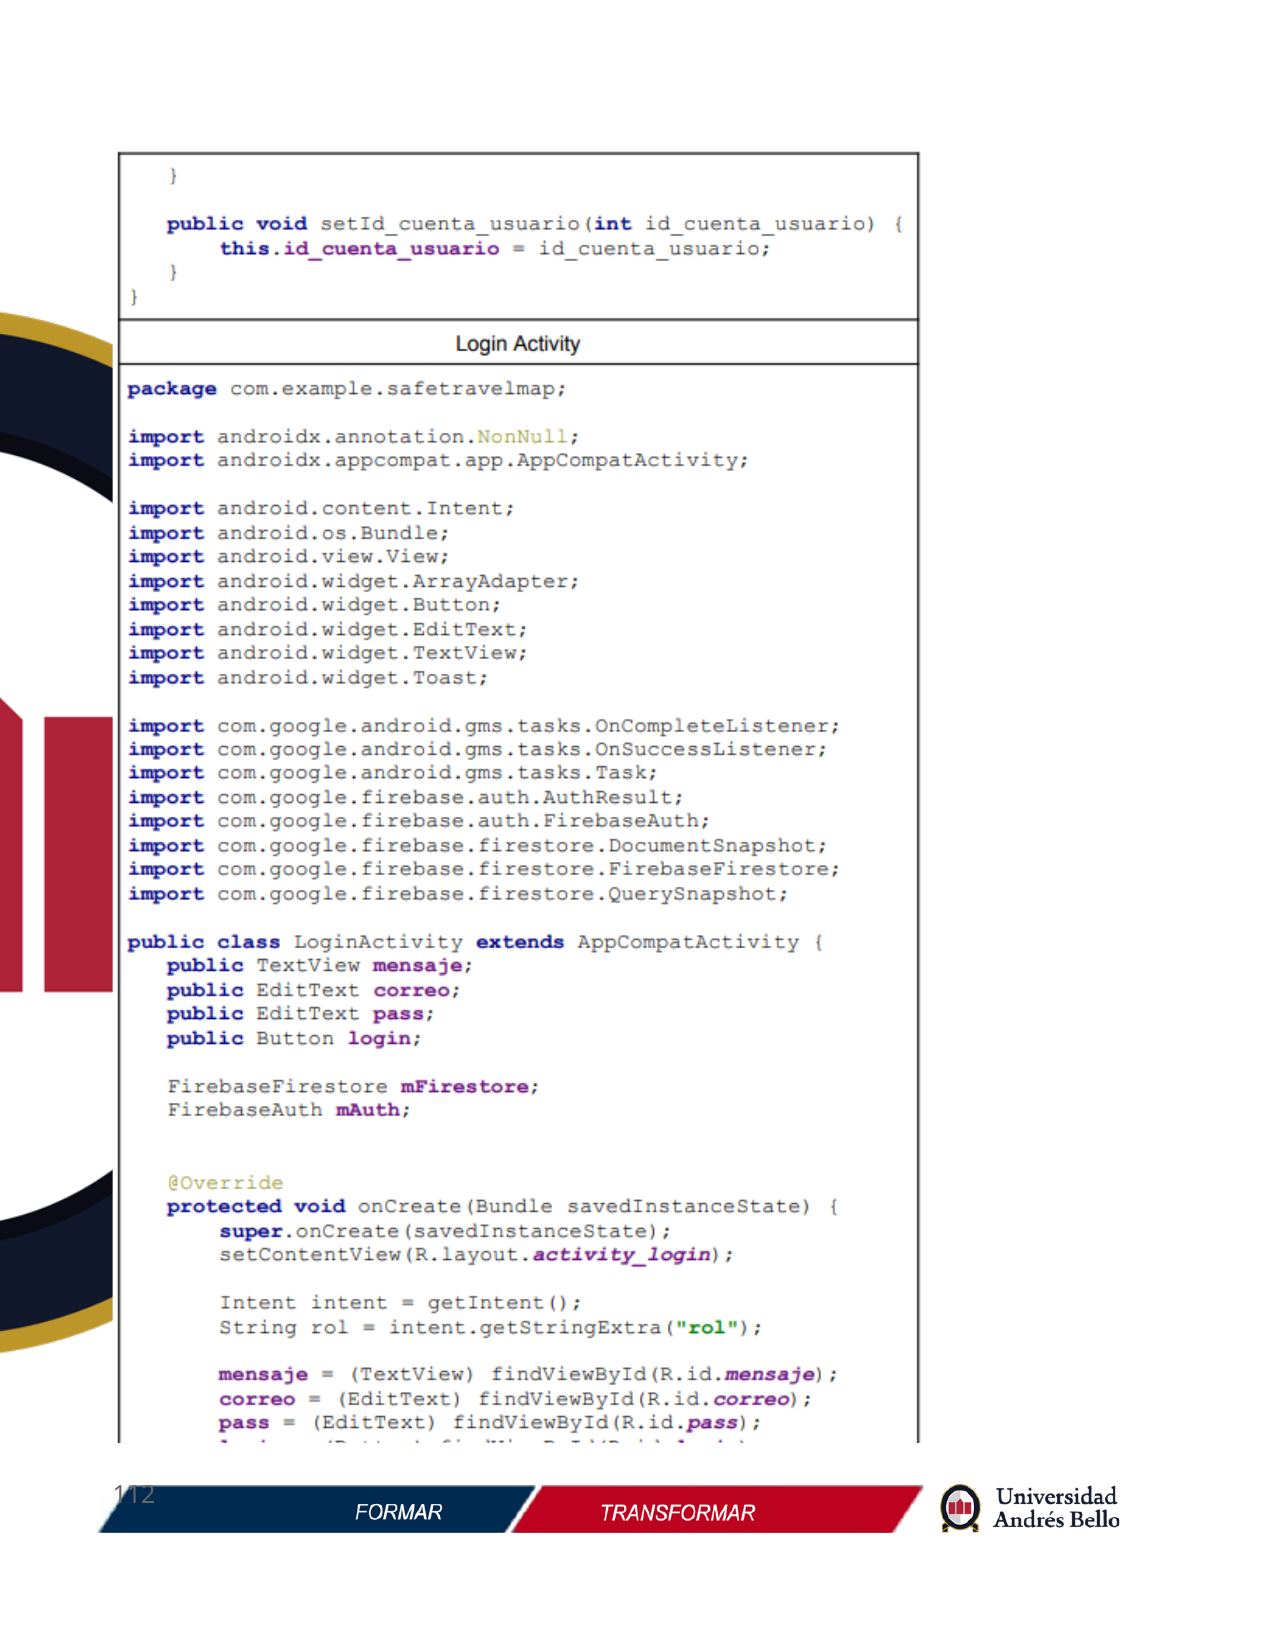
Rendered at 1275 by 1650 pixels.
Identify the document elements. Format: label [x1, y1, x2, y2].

picture [97, 1483, 1120, 1533]
picture [0, 150, 922, 1443]
